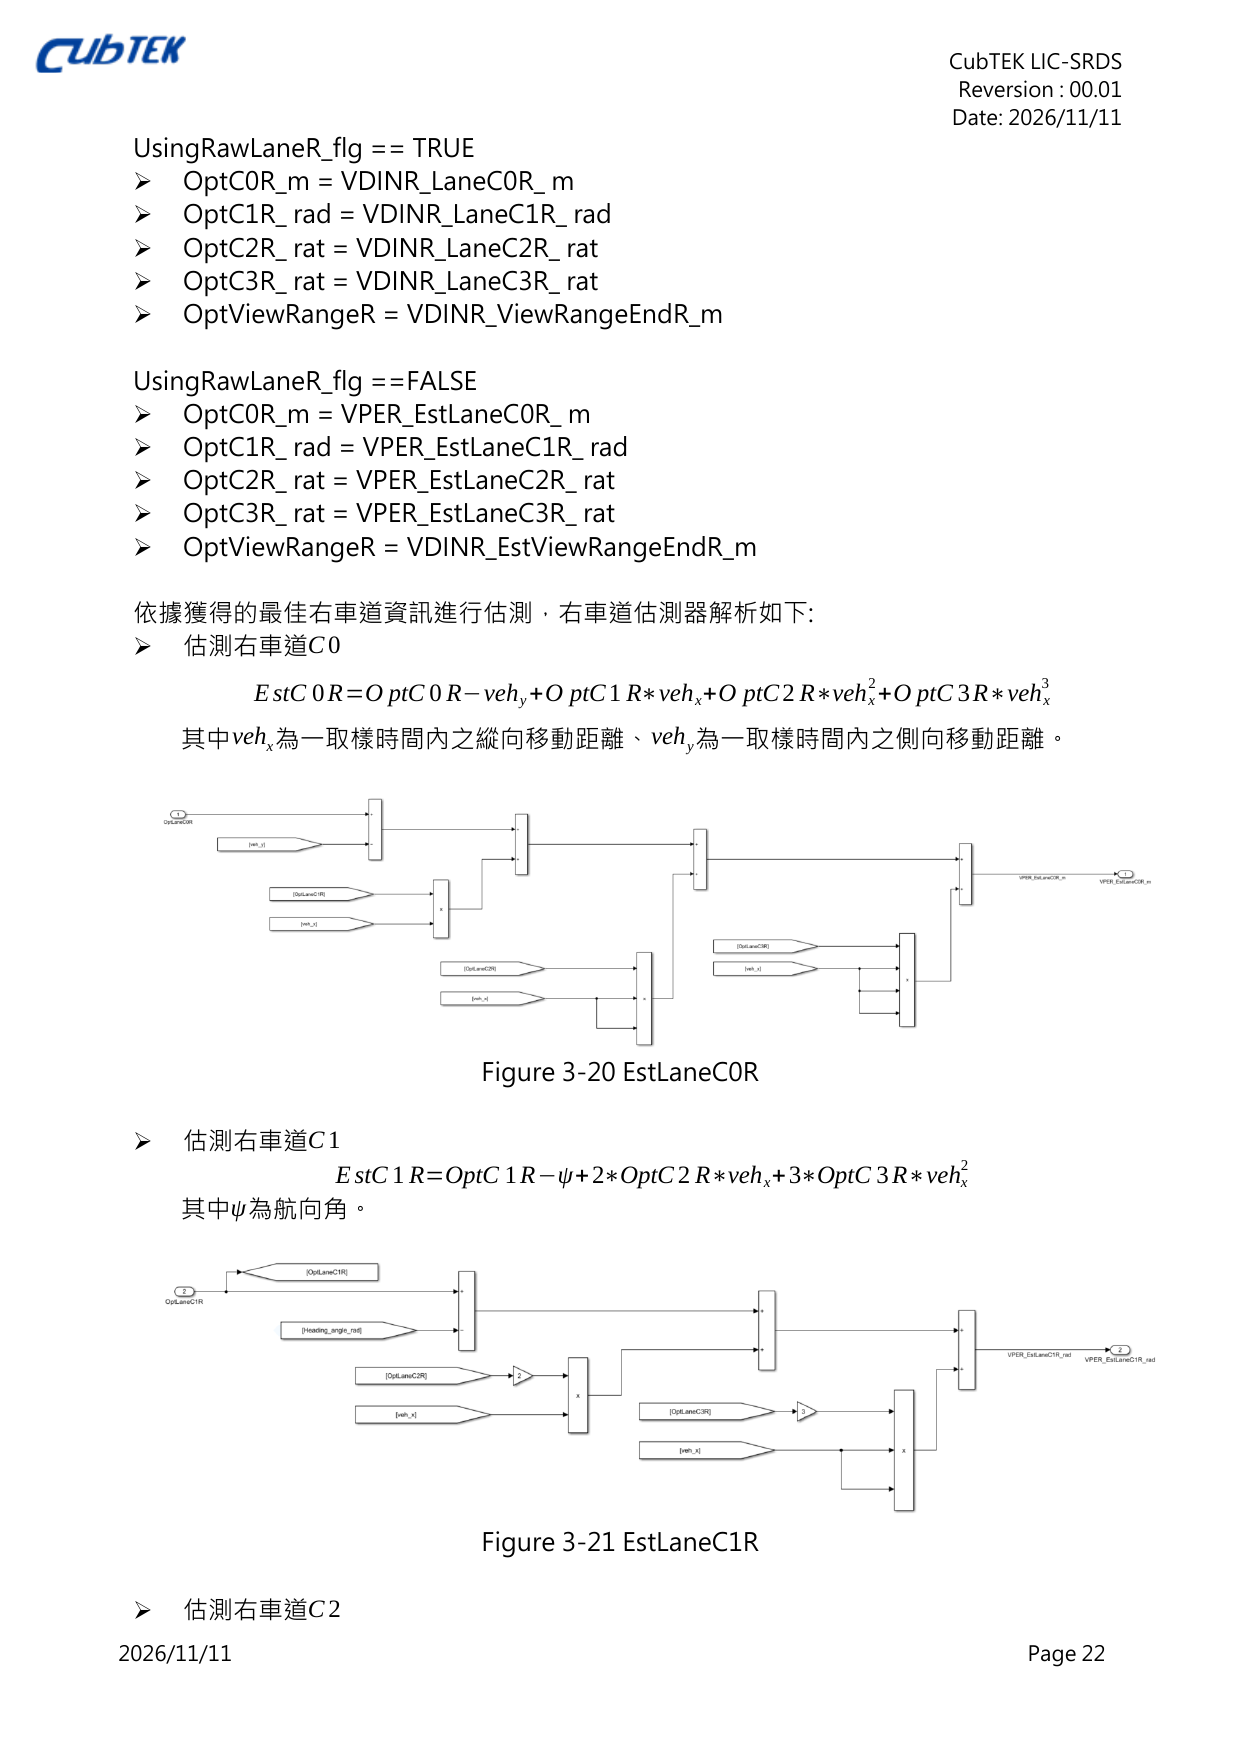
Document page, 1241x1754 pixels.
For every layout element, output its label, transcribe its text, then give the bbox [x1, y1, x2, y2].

list OptC2R_ rat = VPER_EstLaneC2R_ rat [133, 463, 1122, 496]
text 其中為一取樣時間內之縱向移動距離、為一取樣時間內之側向移動距離。 [181, 722, 1122, 755]
text Figure 3-21 EstLaneC1R [118, 1518, 1122, 1559]
list OptViewRangeR = VDINR_ViewRangeEndR_m [133, 297, 1122, 330]
text UsingRawLaneR_flg ==FALSE [133, 363, 1122, 396]
text 依據獲得的最佳右車道資訊進行估測，右車道估測器解析如下: [133, 596, 1122, 629]
list OptC1R_ rad = VPER_EstLaneC1R_ rad [133, 429, 1122, 463]
list OptViewRangeR = VDINR_EstViewRangeEndR_m [133, 529, 1122, 562]
list OptC1R_ rad = VDINR_LaneC1R_ rad [133, 197, 1122, 230]
list 估測右車道 [133, 1593, 1122, 1626]
picture [155, 1258, 1160, 1518]
list OptC3R_ rat = VPER_EstLaneC3R_ rat [133, 496, 1122, 529]
text 其中為航向角。 [181, 1192, 1122, 1225]
text Figure 3-20 EstLaneC0R [118, 1048, 1122, 1090]
list OptC2R_ rat = VDINR_LaneC2R_ rat [133, 230, 1122, 263]
list 估測右車道 [133, 1123, 1122, 1157]
list OptC0R_m = VDINR_LaneC0R_ m [133, 164, 1122, 197]
picture [28, 25, 188, 71]
list OptC3R_ rat = VDINR_LaneC3R_ rat [133, 263, 1122, 297]
text UsingRawLaneR_flg == TRUE [133, 130, 1122, 164]
list 估測右車道 [133, 629, 1122, 662]
picture [155, 788, 1160, 1049]
list OptC0R_m = VPER_EstLaneC0R_ m [133, 396, 1122, 429]
